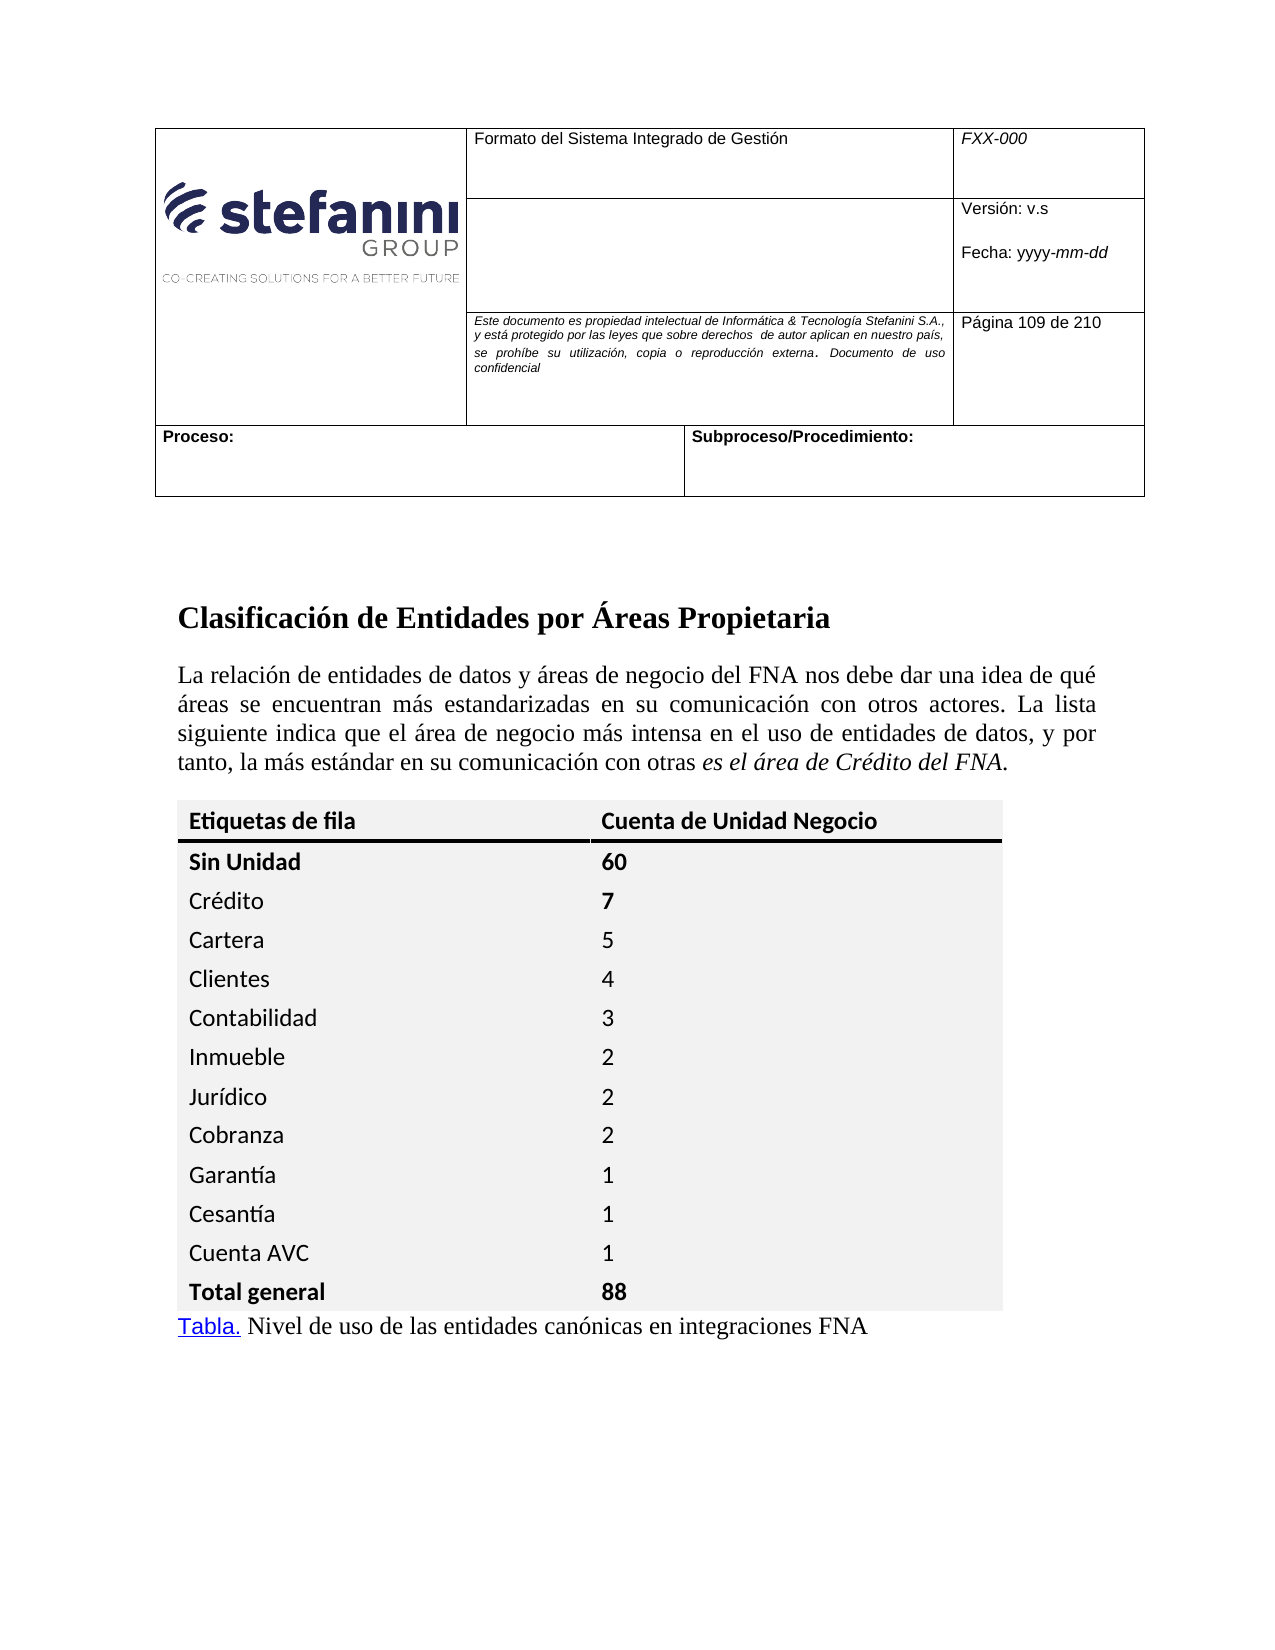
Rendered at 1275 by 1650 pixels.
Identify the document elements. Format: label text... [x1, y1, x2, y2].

subtitle Clasificación de Entidades por Áreas Propietaria [177, 599, 1098, 635]
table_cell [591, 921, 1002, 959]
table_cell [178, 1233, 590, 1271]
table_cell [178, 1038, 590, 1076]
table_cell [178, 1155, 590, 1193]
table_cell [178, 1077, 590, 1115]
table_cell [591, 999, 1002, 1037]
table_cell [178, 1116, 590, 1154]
picture [162, 182, 460, 286]
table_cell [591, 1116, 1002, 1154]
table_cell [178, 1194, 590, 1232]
text La relación de entidades de datos y áreas de negocio del FNA nos debe dar una idea de qué áreas se encuentran más estandarizadas en su comunicación con otros actores. La lista siguiente indica que el área de negocio más intensa en el uso de entidades de datos, y por tanto, la más estándar en su comunicación con otras es el área de Crédito del FNA. [177, 660, 1098, 775]
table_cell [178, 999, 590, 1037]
text Tabla. Nivel de uso de las entidades canónicas en integraciones FNA [177, 1311, 1098, 1340]
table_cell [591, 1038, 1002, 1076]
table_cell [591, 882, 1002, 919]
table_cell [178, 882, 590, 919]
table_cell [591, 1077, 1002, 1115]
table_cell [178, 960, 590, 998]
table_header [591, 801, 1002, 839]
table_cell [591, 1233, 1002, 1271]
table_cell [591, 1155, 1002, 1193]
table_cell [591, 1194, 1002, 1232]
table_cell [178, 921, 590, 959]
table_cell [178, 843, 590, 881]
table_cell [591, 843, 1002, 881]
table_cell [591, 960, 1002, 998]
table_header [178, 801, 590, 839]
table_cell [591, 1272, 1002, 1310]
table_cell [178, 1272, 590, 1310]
